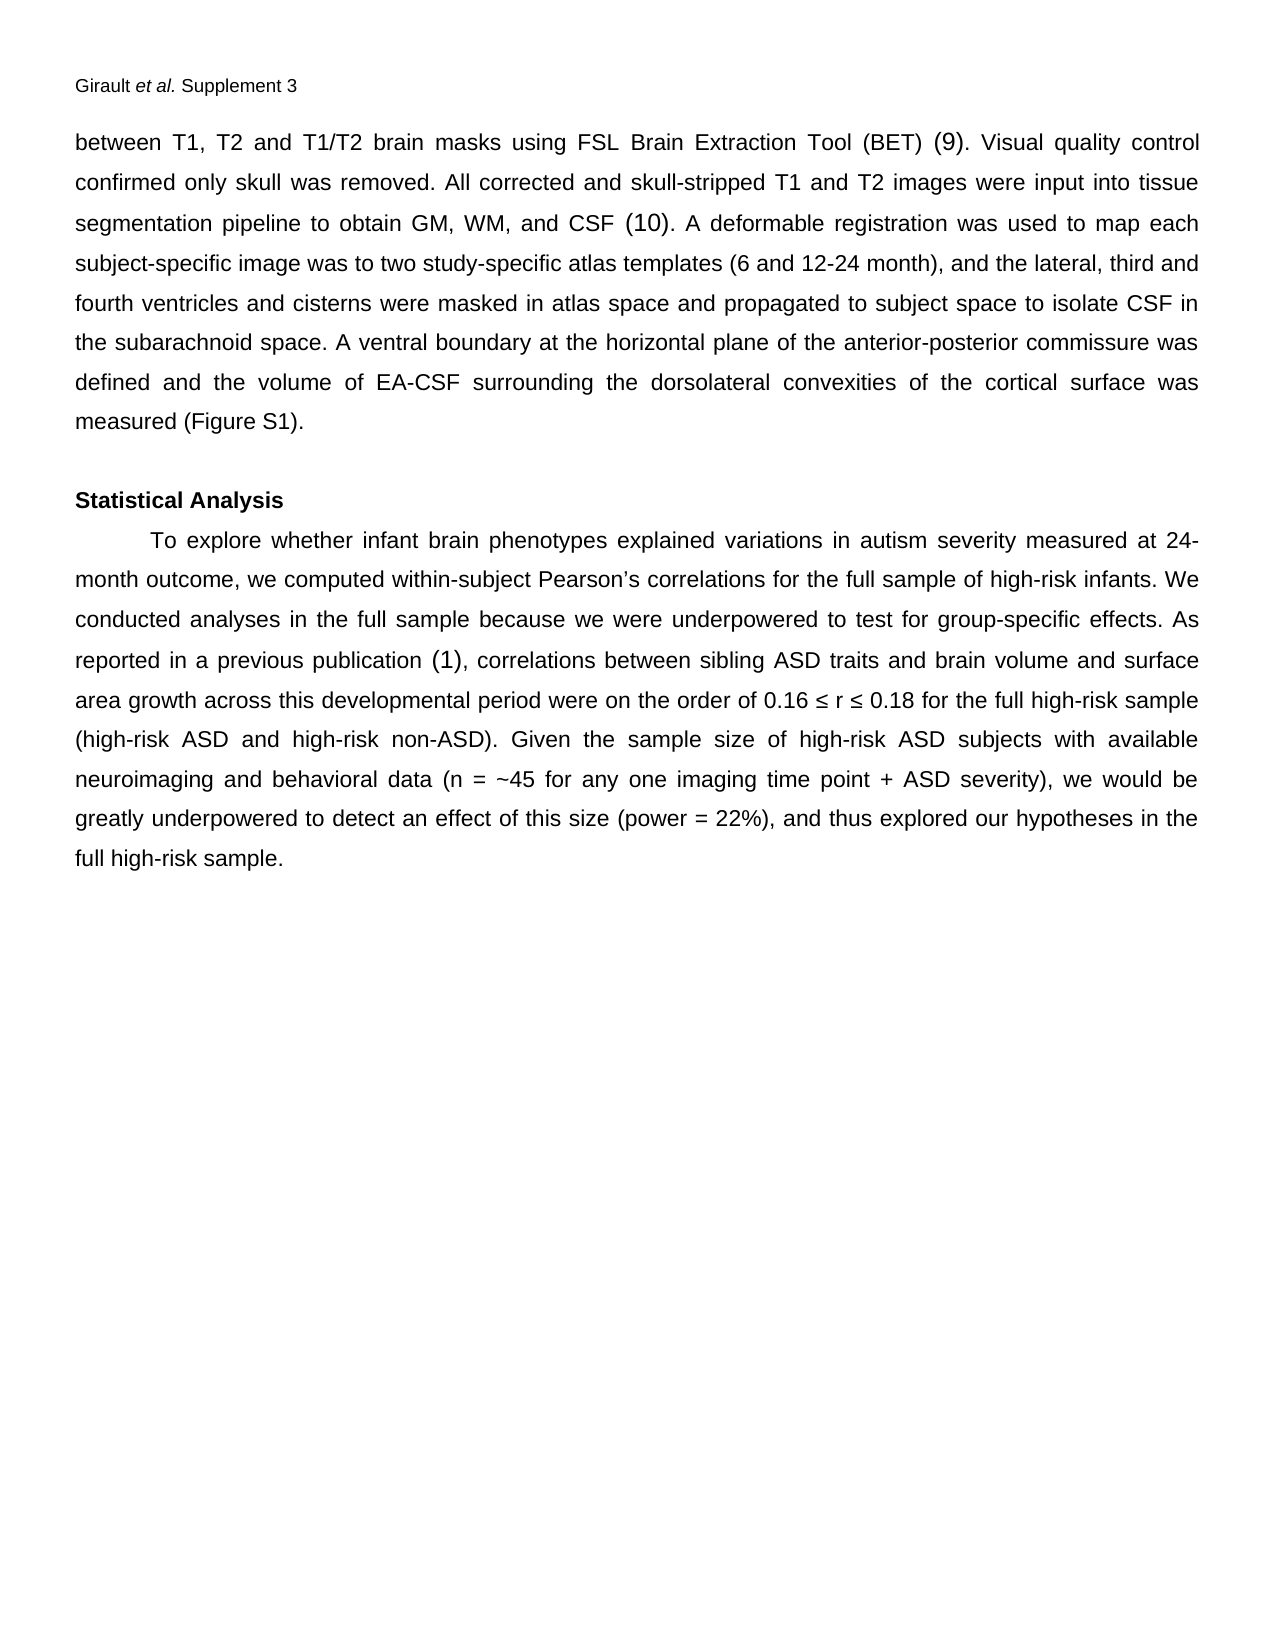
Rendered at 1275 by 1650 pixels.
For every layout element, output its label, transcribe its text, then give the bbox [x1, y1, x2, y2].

text Statistical Analysis [75, 487, 1200, 513]
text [75, 127, 1200, 434]
text To explore whether infant brain phenotypes explained variations in autism severity measured at 24-month outcome, we computed within-subject Pearson’s correlations for the full sample of high-risk infants. We conducted analyses in the full sample because we were underpowered to test for group-specific effects. As reported in a previous publication , correlations between sibling ASD traits and brain volume and surface area growth across this developmental period were on the order of 0.16 ≤ r ≤ 0.18 for the full high-risk sample (high-risk ASD and high-risk non-ASD). Given the sample size of high-risk ASD subjects with available neuroimaging and behavioral data (n = ~45 for any one imaging time point + ASD severity), we would be greatly underpowered to detect an effect of this size (power = 22%), and thus explored our hypotheses in the full high-risk sample. [75, 527, 1200, 871]
